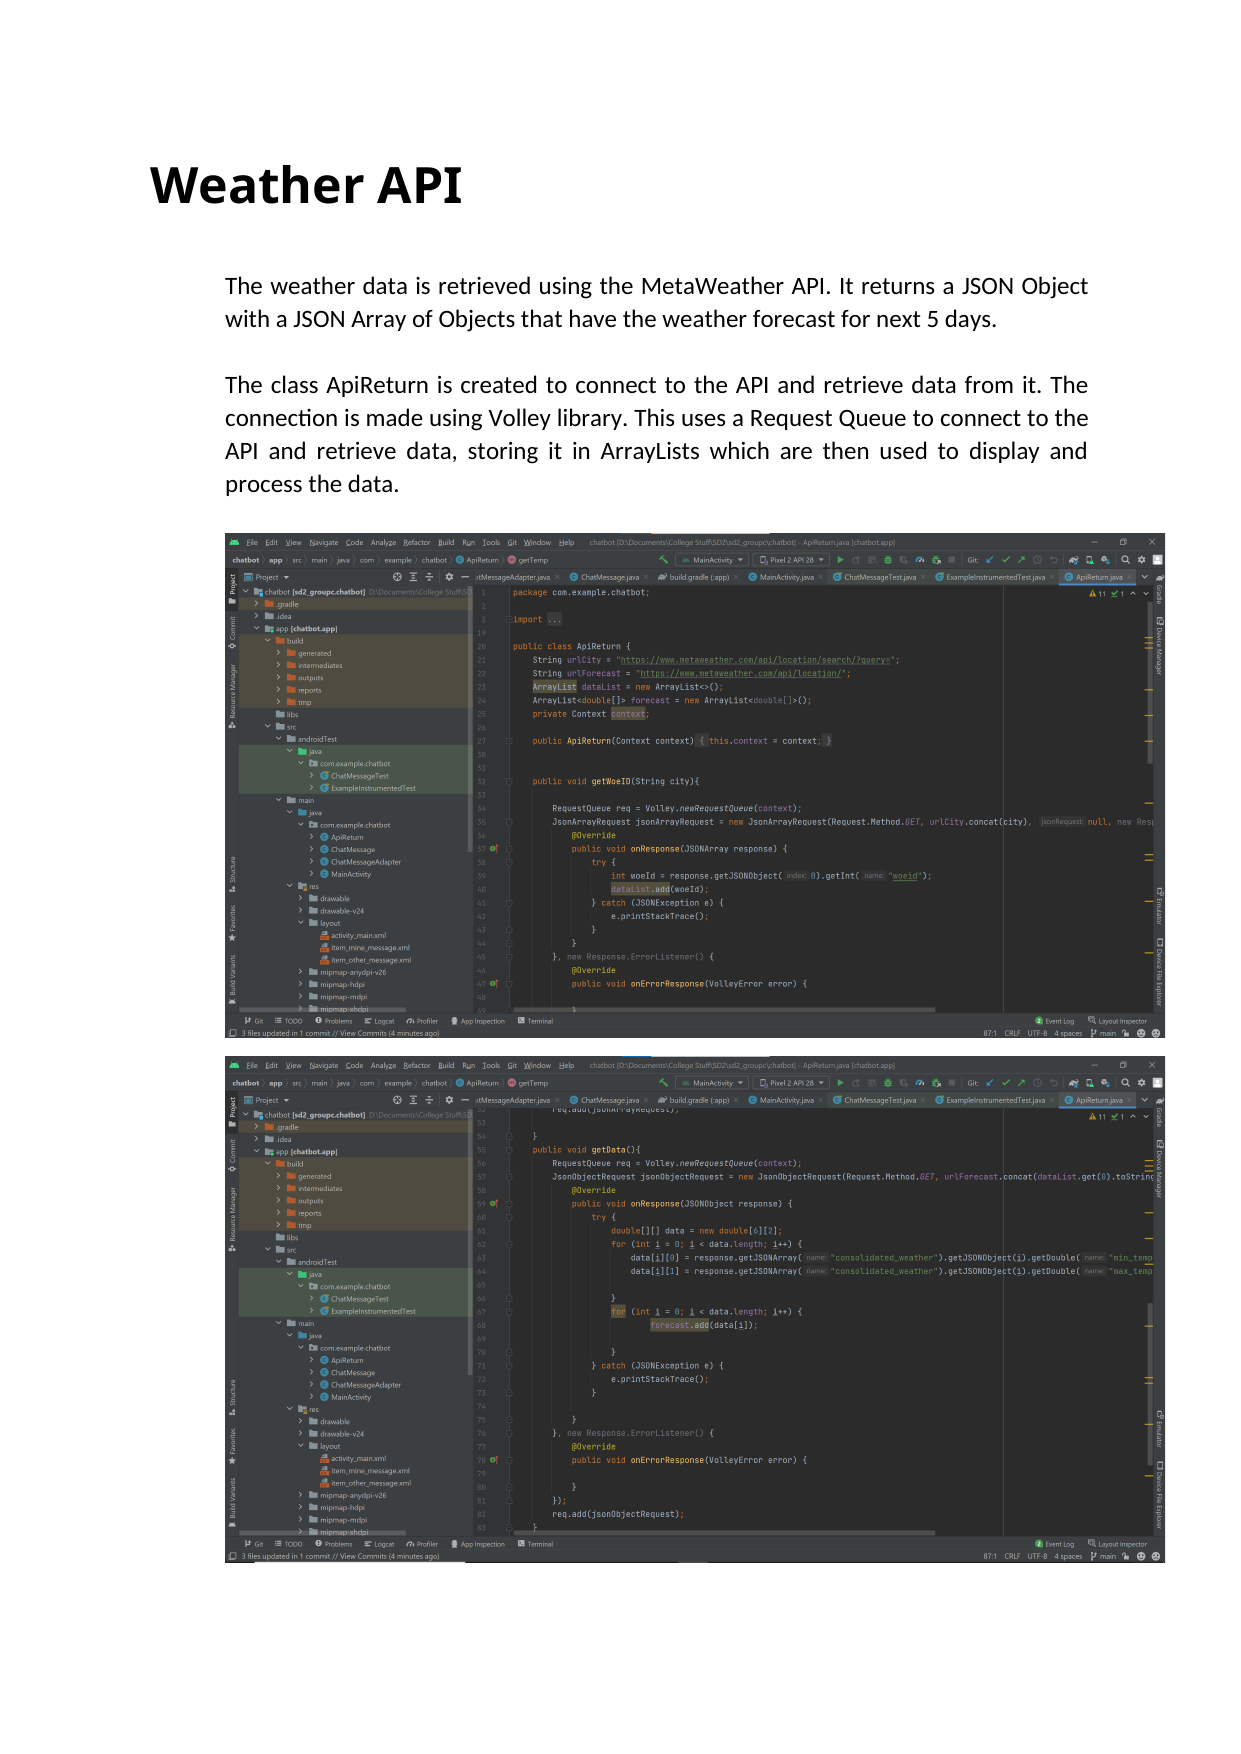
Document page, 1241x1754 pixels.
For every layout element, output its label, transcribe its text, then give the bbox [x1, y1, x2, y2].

picture [225, 533, 1166, 1038]
picture [225, 1056, 1166, 1563]
text The class ApiReturn is created to connect to the API and retrieve data from it. The connection is made using Volley library. This uses a Request Queue to connect to the API and retrieve data, storing it in ArrayLists which are then used to display and process the data. [225, 369, 1090, 498]
subtitle Weather API [150, 150, 1090, 218]
text The weather data is retrieved using the MetaWeather API. It returns a JSON Object with a JSON Array of Objects that have the weather forecast for next 5 days. [225, 270, 1090, 334]
